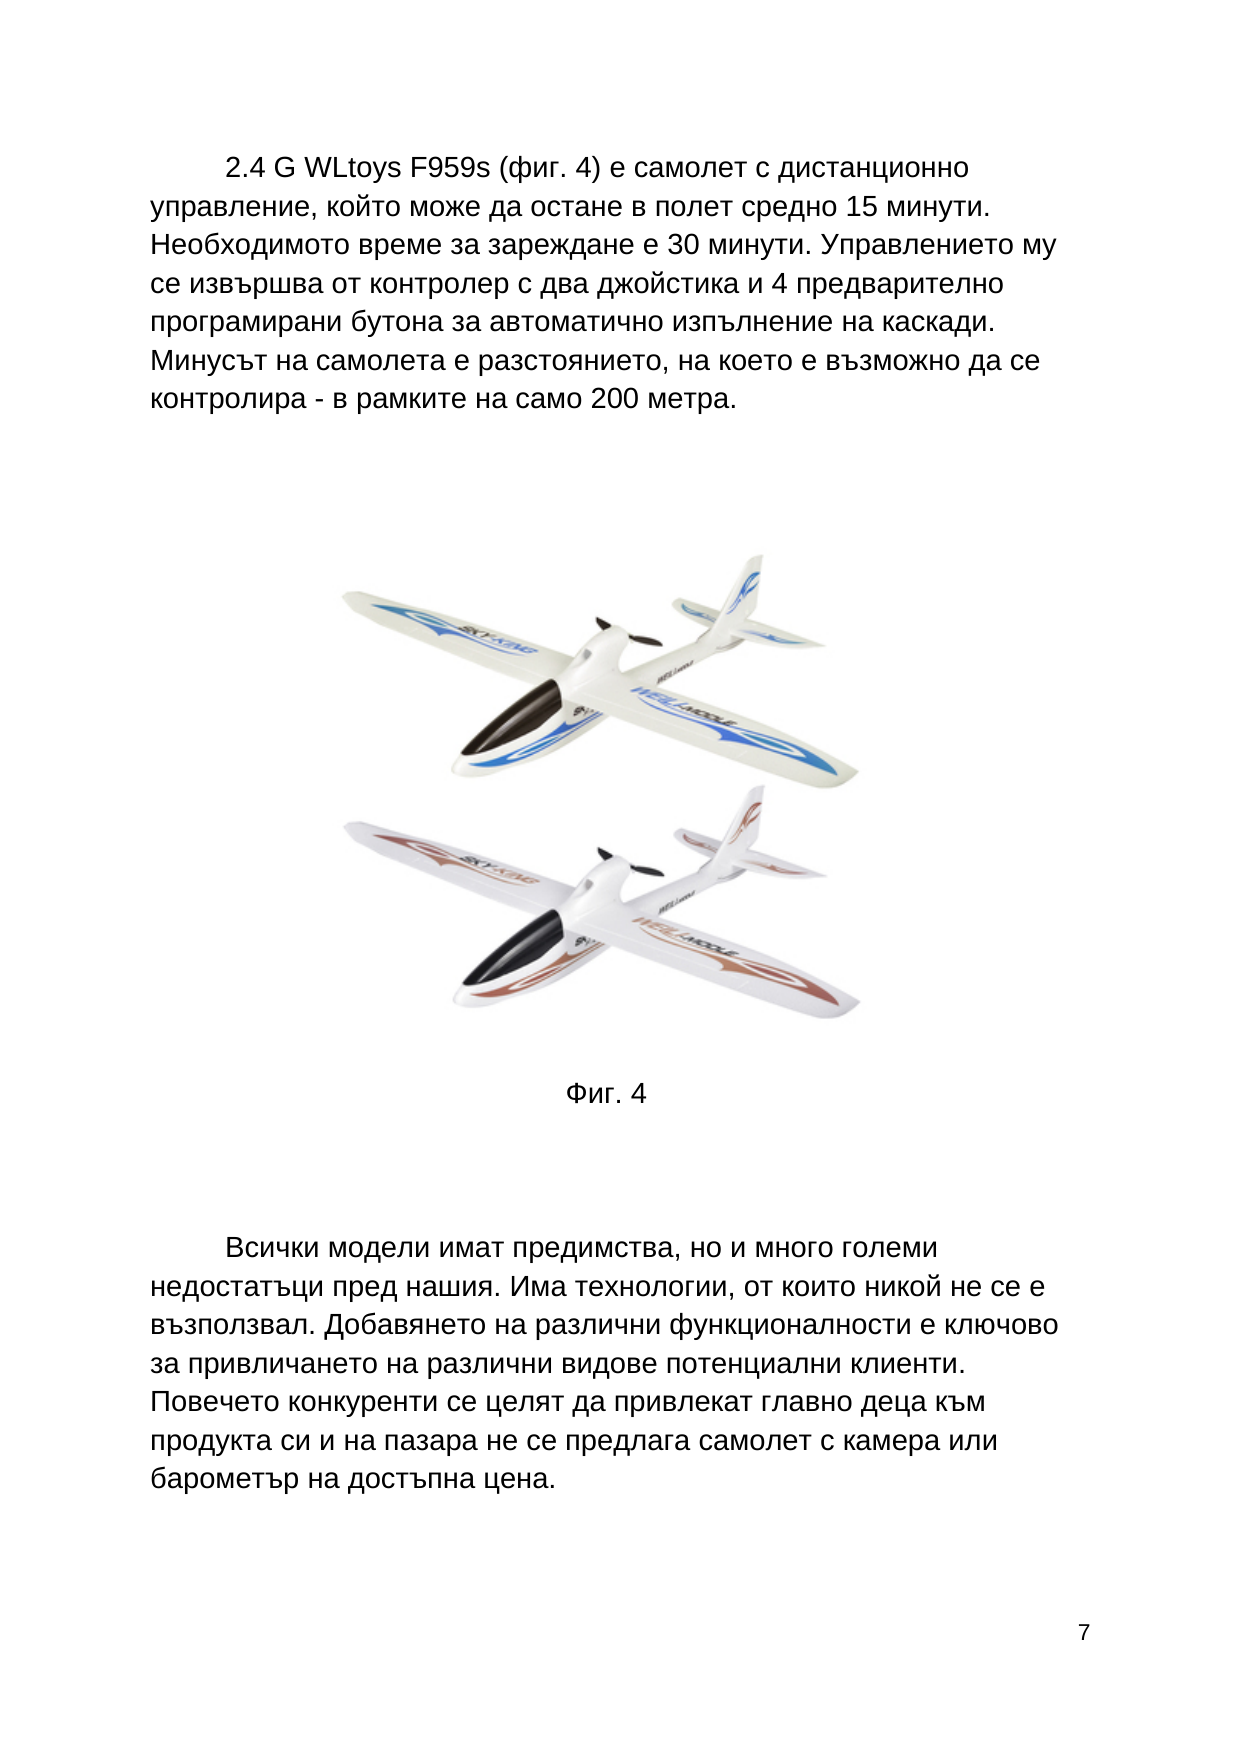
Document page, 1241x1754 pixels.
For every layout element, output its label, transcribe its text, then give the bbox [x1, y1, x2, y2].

text Всички модели имат предимства, но и много големи недостатъци пред нашия. Има технологии, от които никой не се е възползвал. Добавянето на различни функционалности е ключово за привличането на различни видове потенциални клиенти. Повечето конкуренти сe целят да привлекат главно деца към продукта си и на пазара не се предлага самолет с камера или барометър на достъпна цена. [150, 1230, 1090, 1495]
picture [332, 535, 868, 1071]
text 2.4 G WLtoys F959s (фиг. 4) е самолет с дистанционно управление, който може да остане в полет средно 15 минути. Необходимото време за зареждане е 30 минути. Управлението му се извършва от контролер с два джойстика и 4 предварително програмирани бутона за автоматично изпълнение на каскади. Минусът на самолета е разстоянието, на което е възможно да се контролира - в рамките на само 200 метра. [150, 150, 1090, 415]
text Фиг. 4 [150, 1076, 1090, 1109]
